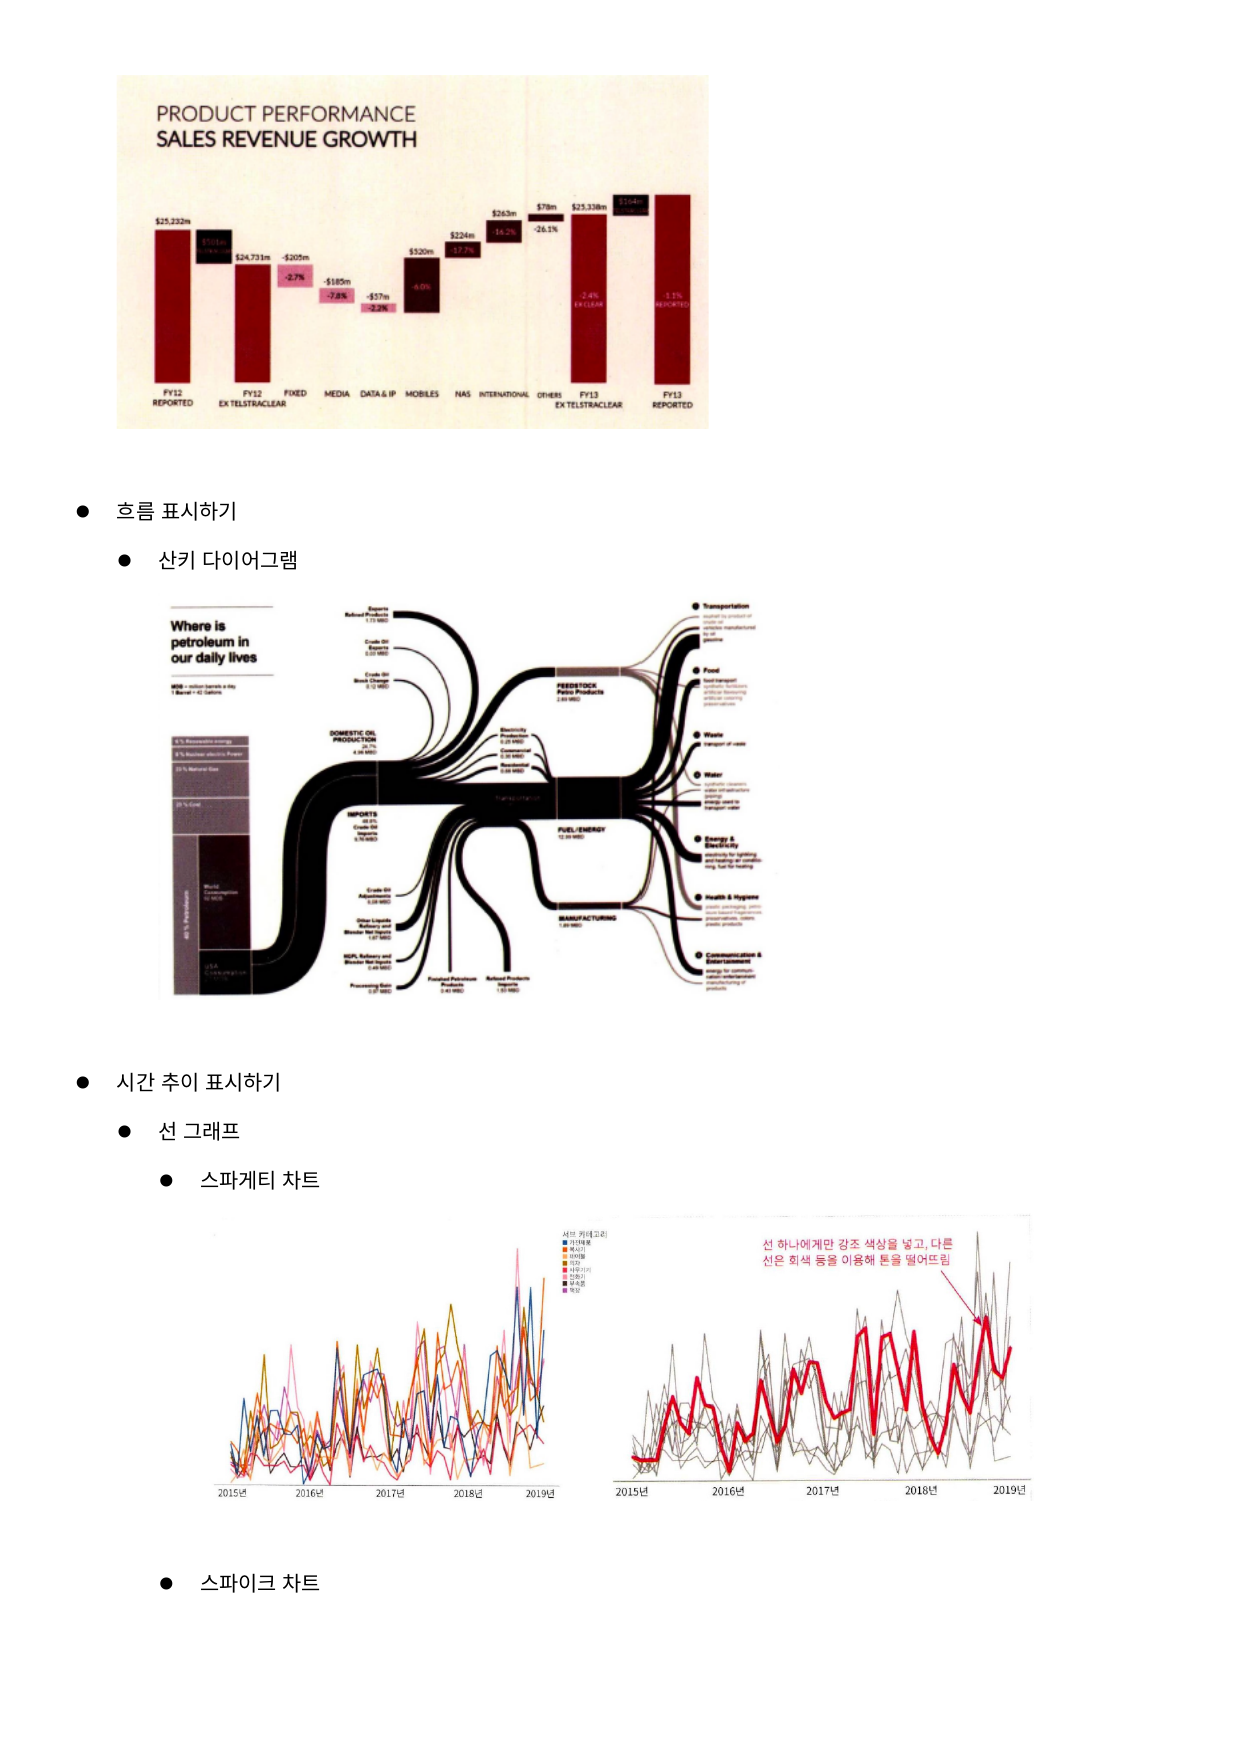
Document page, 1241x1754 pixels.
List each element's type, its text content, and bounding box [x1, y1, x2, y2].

list 선 그래프 [117, 1115, 1165, 1145]
picture [200, 1213, 1035, 1501]
list 산키 다이어그램 [117, 544, 1165, 574]
list 흐름 표시하기 [75, 495, 1165, 525]
list 스파이크 차트 [158, 1567, 1165, 1597]
list 시간 추이 표시하기 [75, 1066, 1165, 1096]
picture [116, 75, 709, 429]
list 스파게티 차트 [158, 1164, 1165, 1194]
picture [158, 593, 780, 1000]
